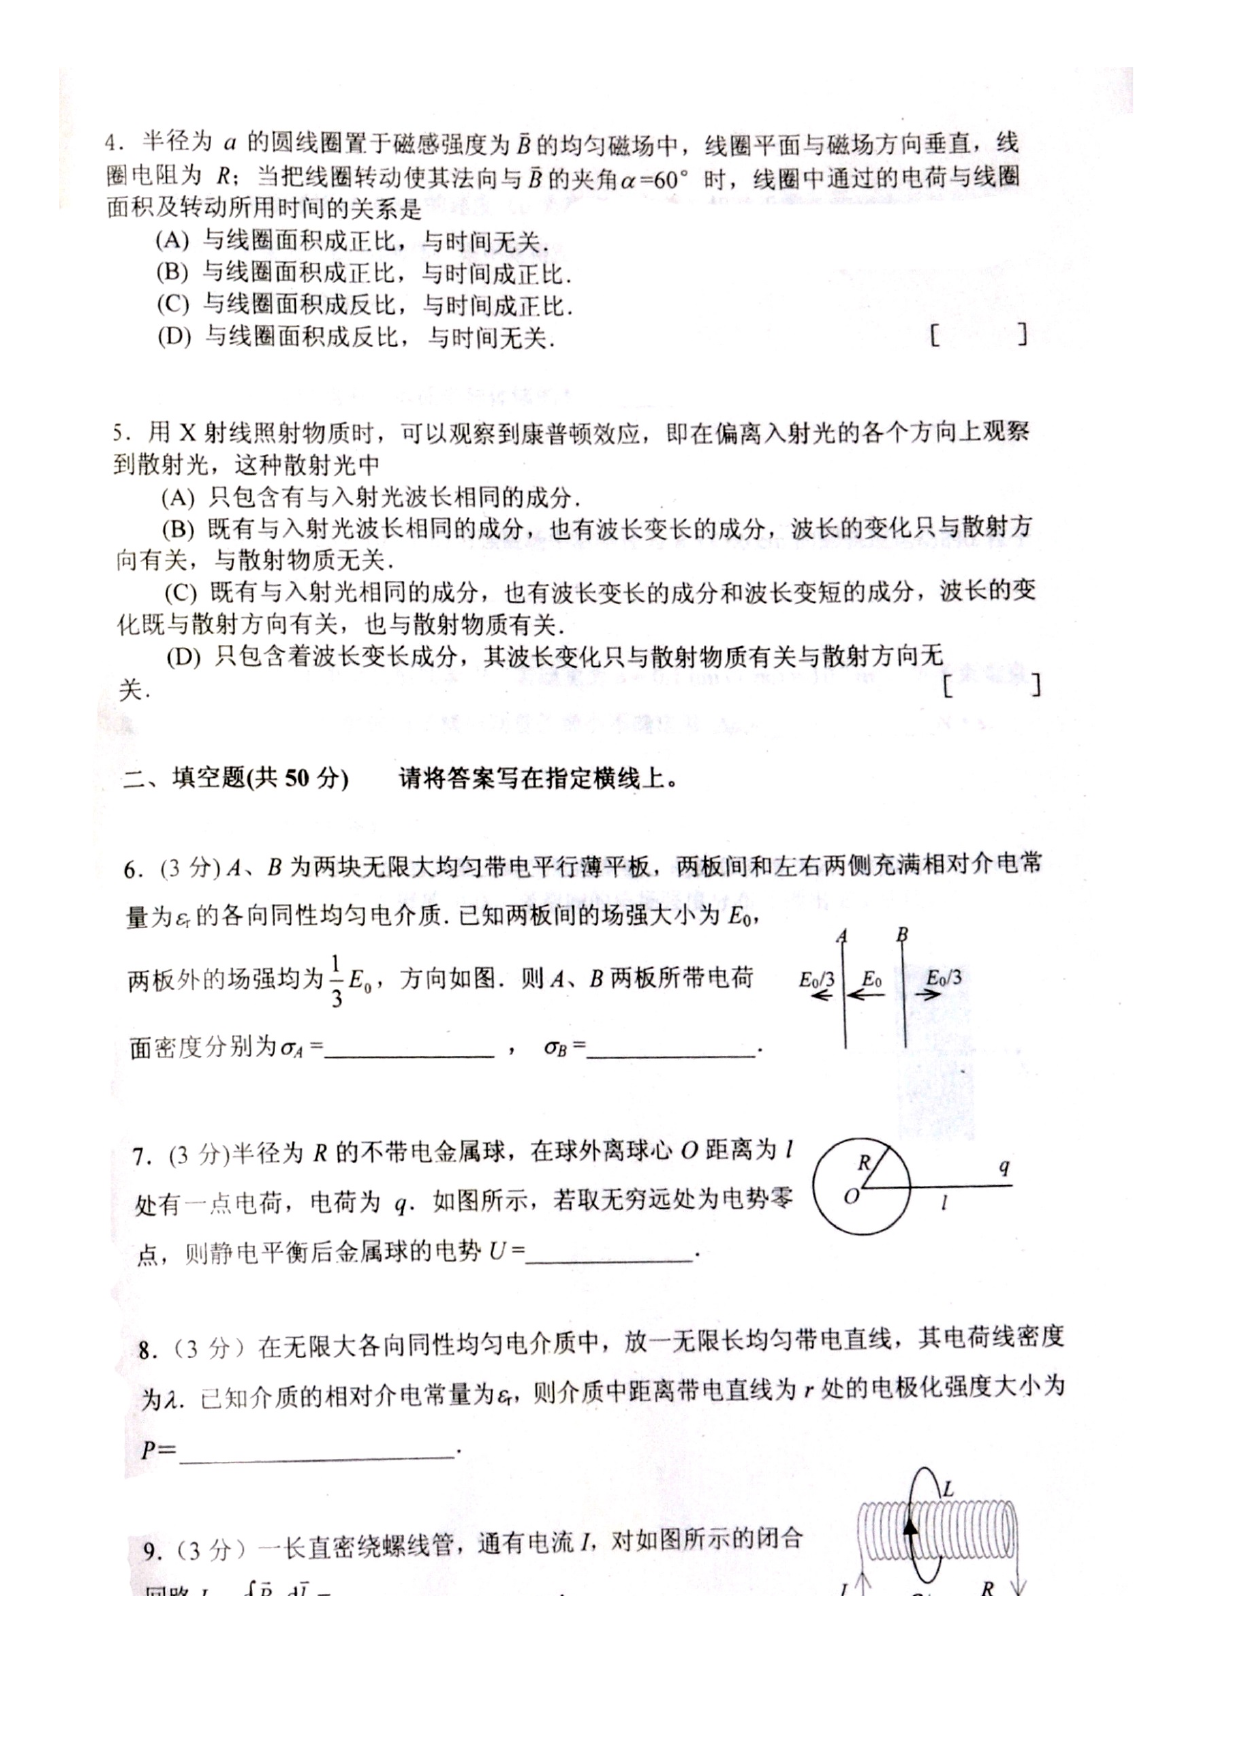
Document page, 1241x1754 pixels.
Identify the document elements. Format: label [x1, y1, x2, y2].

picture [59, 67, 1134, 1596]
